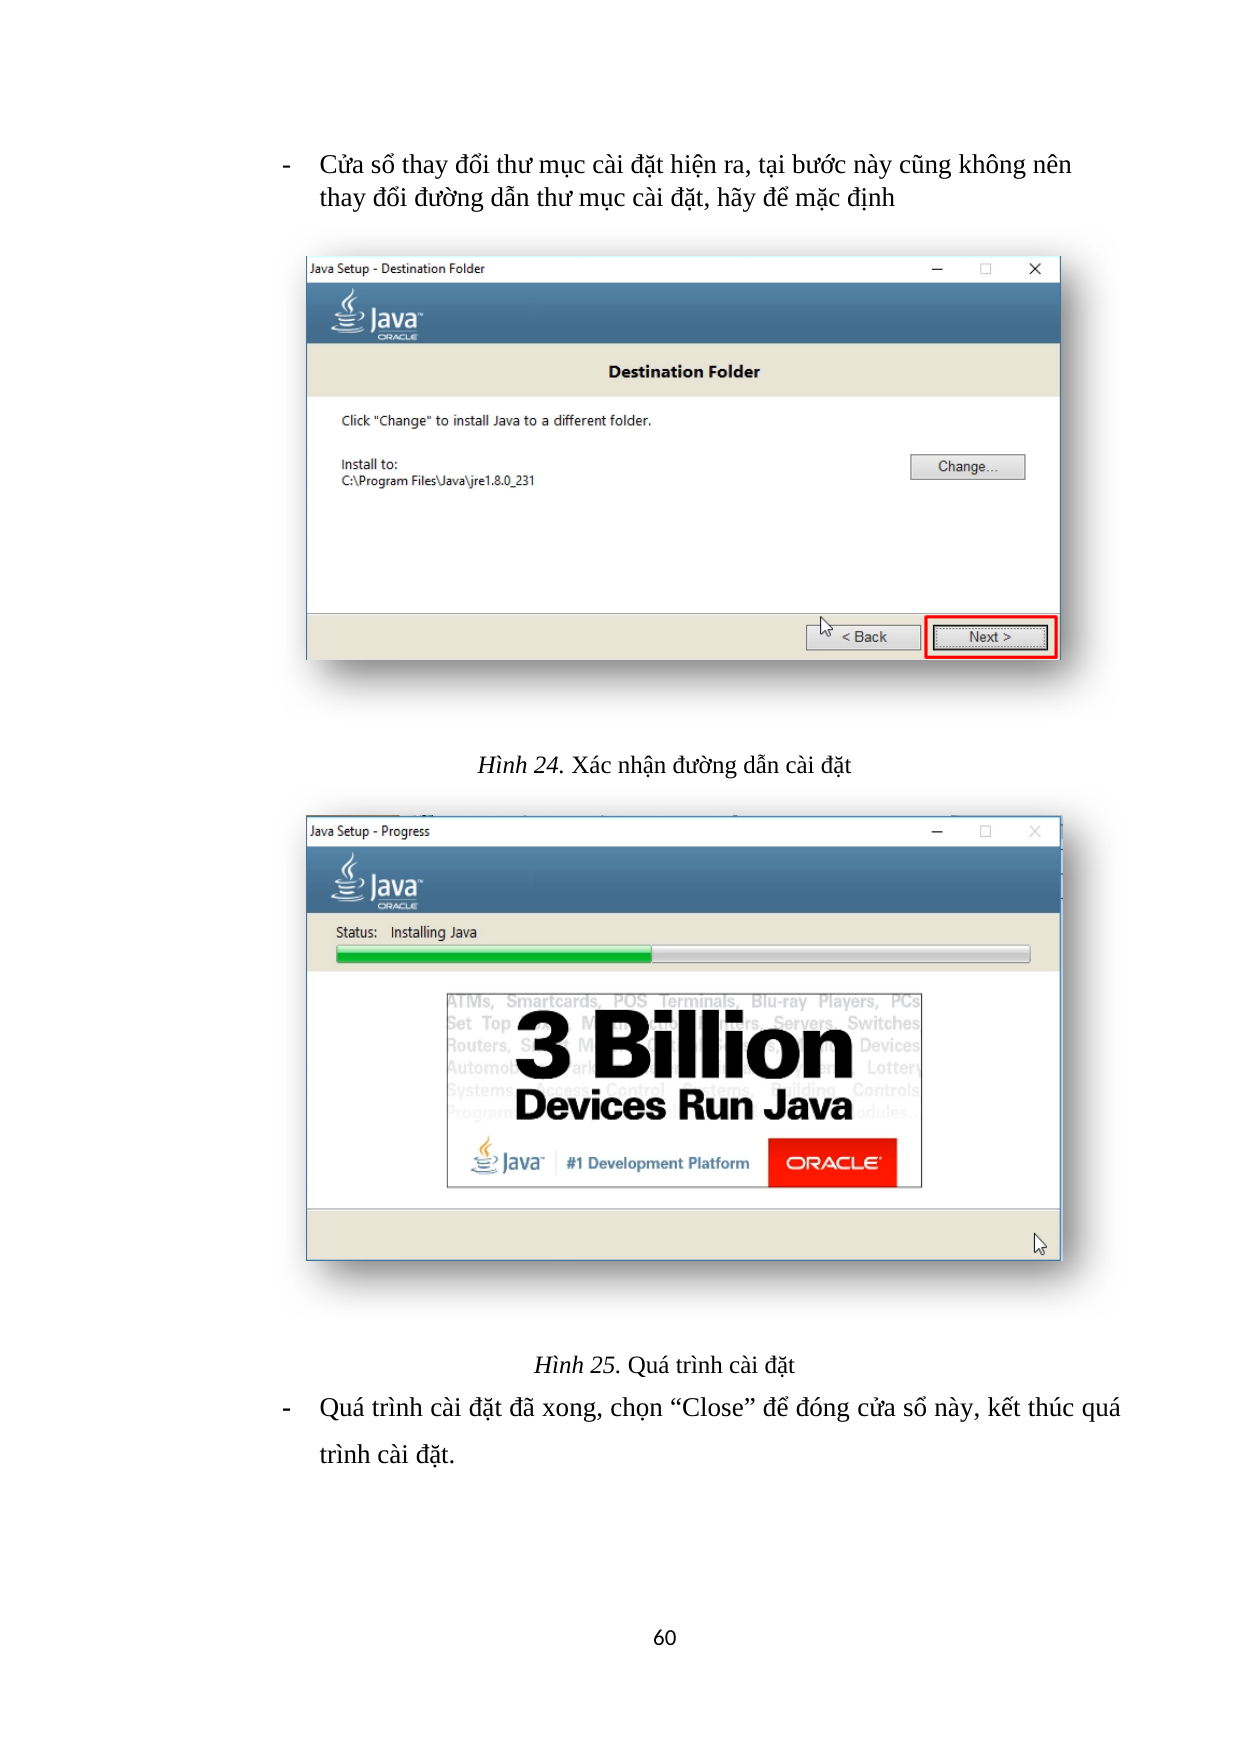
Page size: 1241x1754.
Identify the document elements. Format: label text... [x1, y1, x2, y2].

picture [306, 815, 1063, 1261]
text Hình 25. Quá trình cài đặt [207, 1350, 1122, 1378]
list Quá trình cài đặt đã xong, chọn “Close” để đóng cửa sổ này, kết thúc quá trình cài đặt. [282, 1391, 1122, 1469]
picture [306, 256, 1061, 660]
text Hình 24. Xác nhận đường dẫn cài đặt [207, 750, 1122, 778]
list Cửa sổ thay đổi thư mục cài đặt hiện ra, tại bước này cũng không nên thay đổi đường dẫn thư mục cài đặt, hãy để mặc định [282, 148, 1122, 212]
